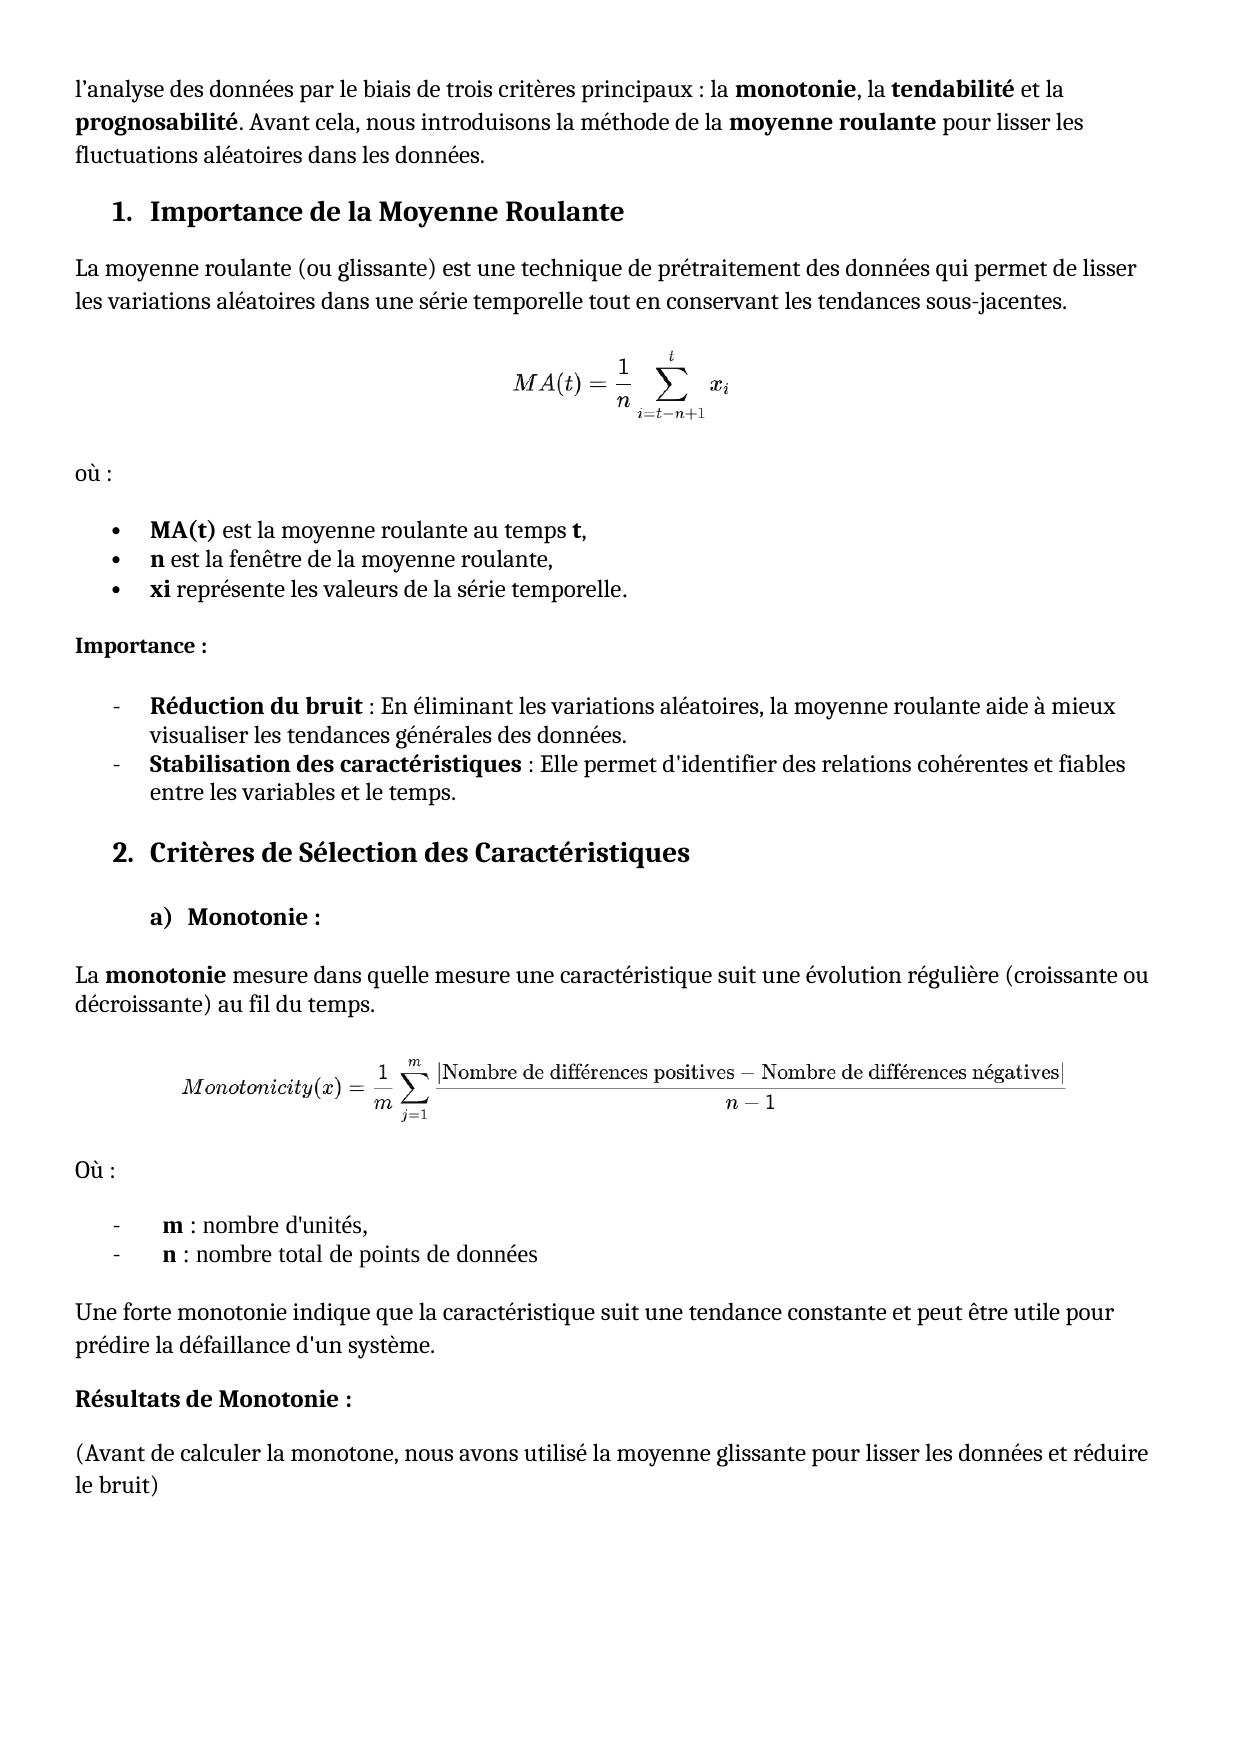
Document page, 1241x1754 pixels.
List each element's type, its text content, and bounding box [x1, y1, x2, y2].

list Importance de la Moyenne Roulante [112, 195, 1165, 228]
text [75, 75, 1165, 170]
list xi​ représente les valeurs de la série temporelle. [112, 574, 1165, 603]
text Où : [75, 1156, 1165, 1185]
list MA(t) est la moyenne roulante au temps t, [112, 516, 1165, 545]
list n : nombre total de points de données [112, 1239, 1165, 1269]
text La moyenne roulante (ou glissante) est une technique de prétraitement des données qui permet de lisser les variations aléatoires dans une série temporelle tout en conservant les tendances sous-jacentes. [75, 254, 1165, 316]
list Réduction du bruit : En éliminant les variations aléatoires, la moyenne roulante aide à mieux visualiser les tendances générales des données. [112, 692, 1165, 749]
list Stabilisation des caractéristiques : Elle permet d'identifier des relations cohérentes et fiables entre les variables et le temps. [112, 749, 1165, 807]
text où : [75, 458, 1165, 487]
text (Avant de calculer la monotone, nous avons utilisé la moyenne glissante pour lisser les données et réduire le bruit) [75, 1438, 1165, 1500]
list m : nombre d'unités, [112, 1210, 1165, 1239]
text La monotonie mesure dans quelle mesure une caractéristique suit une évolution régulière (croissante ou décroissante) au fil du temps. [75, 961, 1165, 1018]
list Critères de Sélection des Caractéristiques [112, 836, 1165, 869]
list n est la fenêtre de la moyenne roulante, [112, 545, 1165, 574]
subtitle Importance : [75, 633, 1165, 659]
picture [495, 341, 745, 426]
list Monotonie : [150, 903, 1165, 932]
picture [170, 1047, 1071, 1127]
text Résultats de Monotonie : [75, 1384, 1165, 1413]
text Une forte monotonie indique que la caractéristique suit une tendance constante et peut être utile pour prédire la défaillance d'un système. [75, 1298, 1165, 1359]
